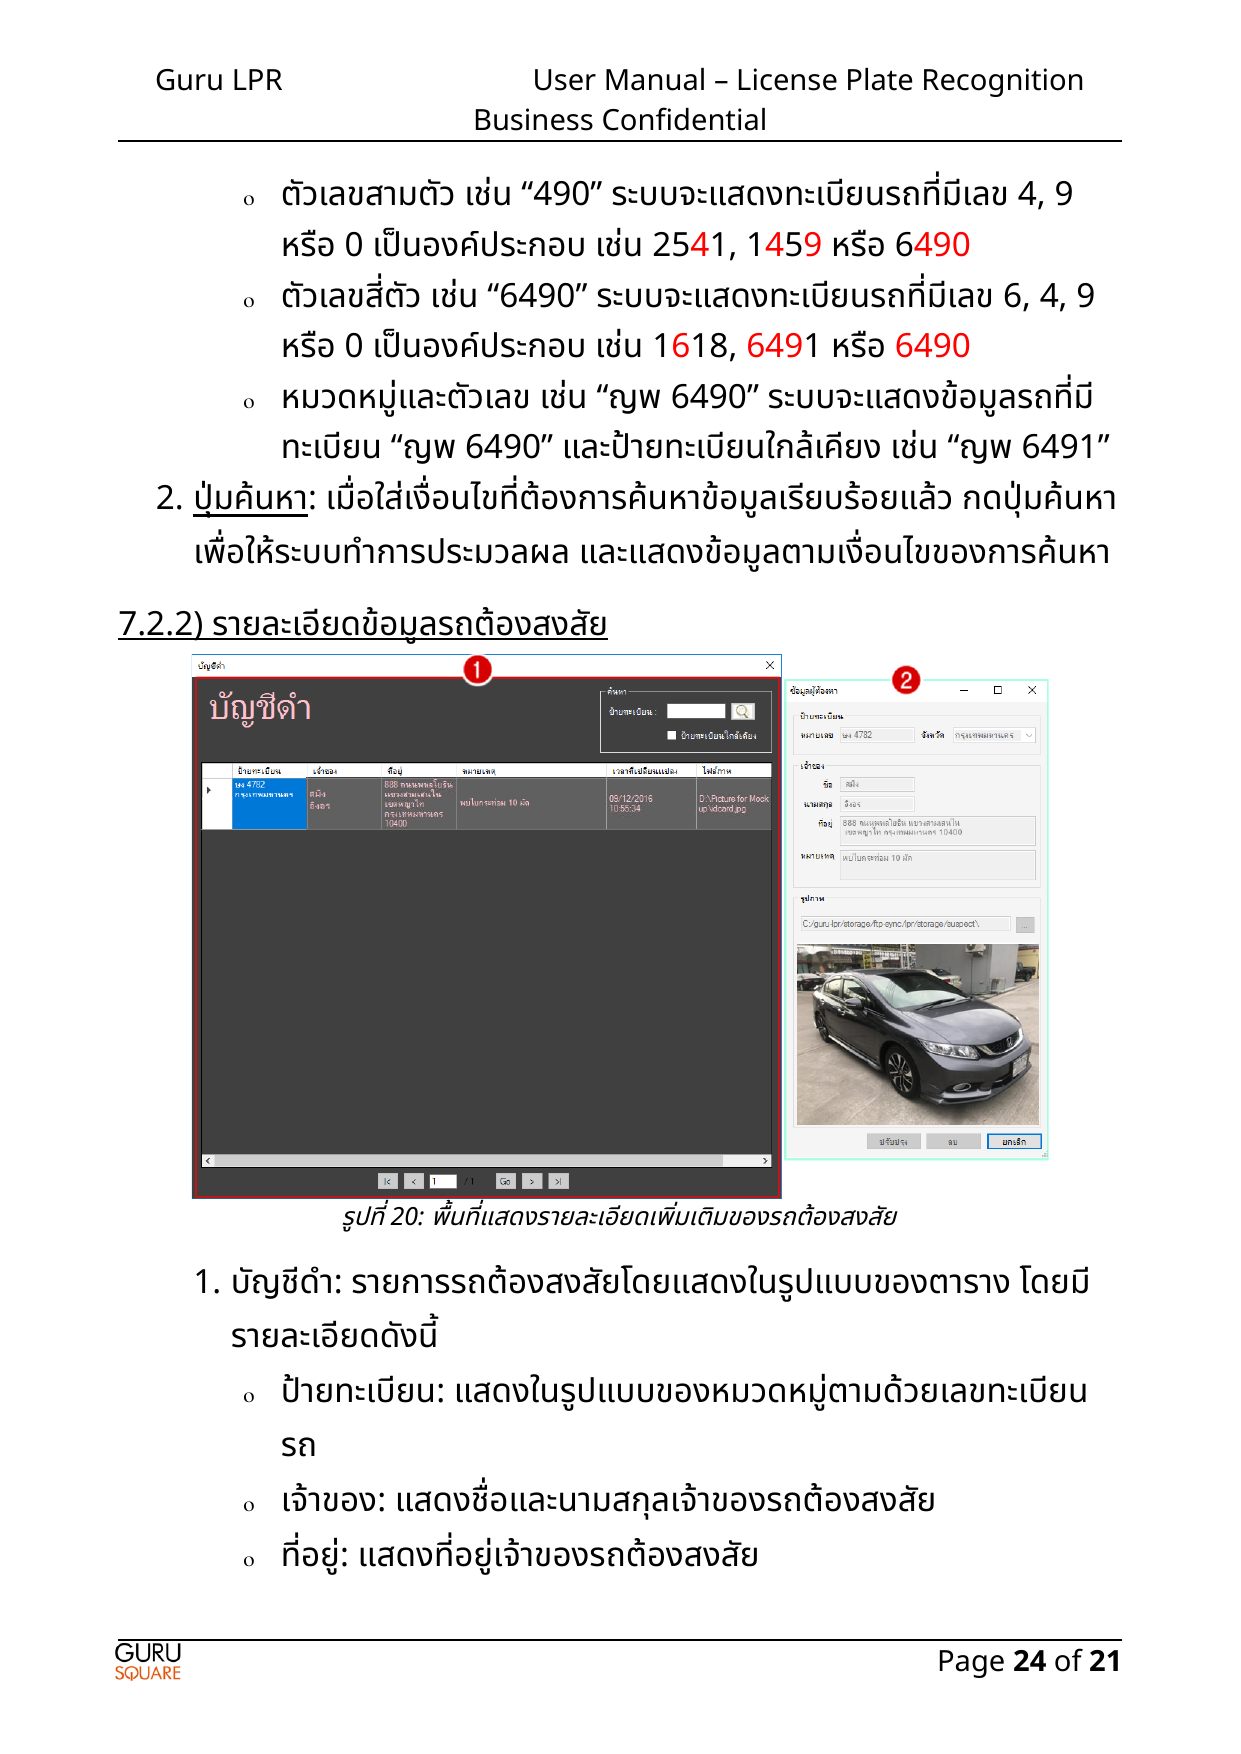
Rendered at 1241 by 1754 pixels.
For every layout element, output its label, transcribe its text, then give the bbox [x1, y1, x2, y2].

picture [113, 1641, 183, 1682]
list ตัวเลขสี่ตัว เช่น “6490” ระบบจะแสดงทะเบียนรถที่มีเลข 6, 4, 9 หรือ 0 เป็นองค์ประกอบ เช่น 1618, 6491 หรือ 6490 [243, 271, 1122, 373]
list เจ้าของ: แสดงชื่อและนามสกุลเจ้าของรถต้องสงสัย [243, 1476, 1122, 1526]
subtitle 7.2.2) รายละเอียดข้อมูลรถต้องสงสัย [118, 599, 1122, 650]
list ป้ายทะเบียน: แสดงในรูปแบบของหมวดหมู่ตามด้วยเลขทะเบียนรถ [243, 1367, 1122, 1472]
list ปุ่มค้นหา: เมื่อใส่เงื่อนไขที่ต้องการค้นหาข้อมูลเรียบร้อยแล้ว กดปุ่มค้นหาเพื่อให้ระบบทำการประมวลผล และแสดงข้อมูลตามเงื่อนไขของการค้นหา [156, 474, 1122, 579]
list ที่อยู่: แสดงที่อยู่เจ้าของรถต้องสงสัย [243, 1530, 1122, 1581]
list หมวดหมู่และตัวเลข เช่น “ญพ 6490” ระบบจะแสดงข้อมูลรถที่มีทะเบียน “ญพ 6490” และป้ายทะเบียนใกล้เคียง เช่น “ญพ 6491” [243, 373, 1122, 474]
picture [191, 654, 1049, 1199]
list บัญชีดำ: รายการรถต้องสงสัยโดยแสดงในรูปแบบของตาราง โดยมีรายละเอียดดังนี้ [193, 1258, 1122, 1363]
text รูปที่ : พื้นที่แสดงรายละเอียดเพิ่มเติมของรถต้องสงสัย [118, 1199, 1122, 1237]
list ตัวเลขสามตัว เช่น “490” ระบบจะแสดงทะเบียนรถที่มีเลข 4, 9 หรือ 0 เป็นองค์ประกอบ เช่น 2541, 1459 หรือ 6490 [243, 170, 1122, 271]
